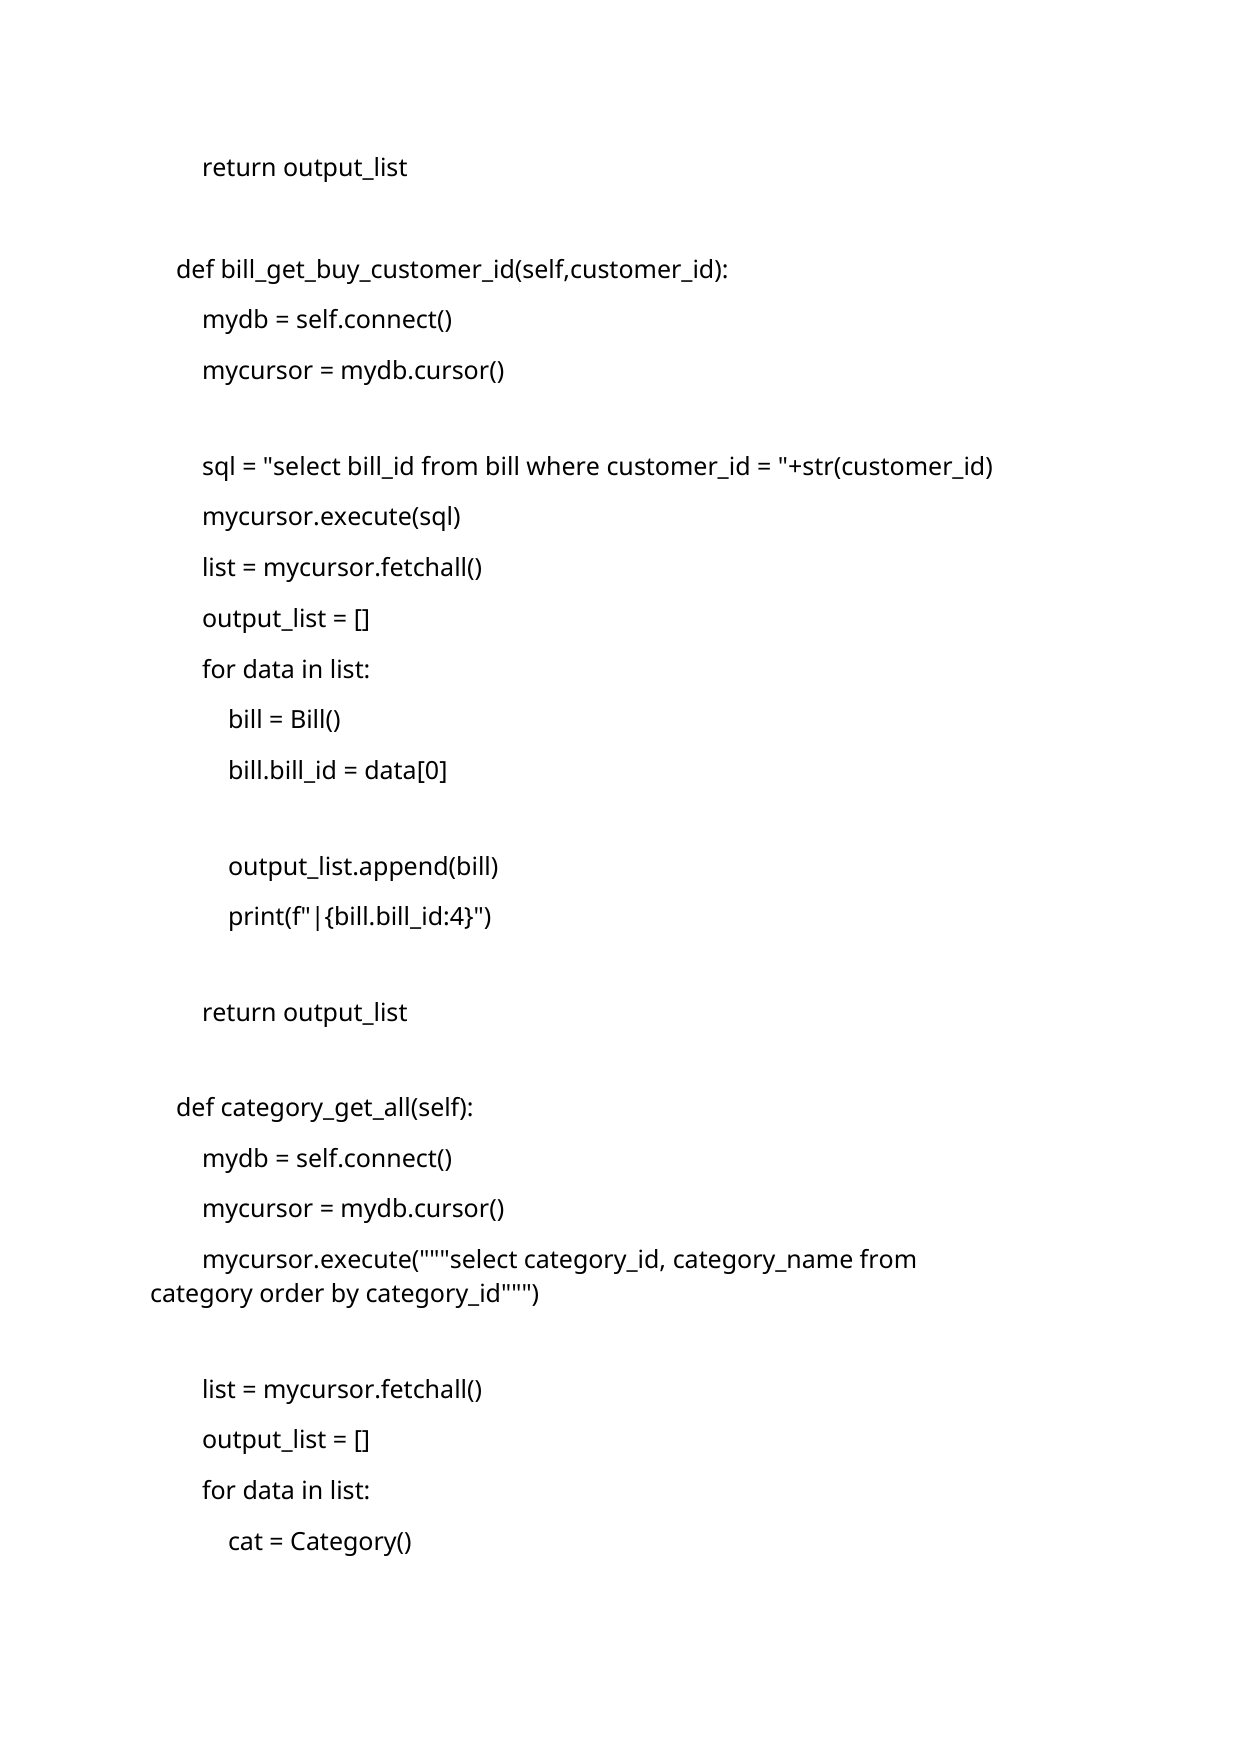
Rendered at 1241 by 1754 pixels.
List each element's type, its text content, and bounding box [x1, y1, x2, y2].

text output_list = [] [150, 601, 1006, 634]
text def bill_get_buy_customer_id(self,customer_id): [150, 251, 1006, 286]
text mycursor.execute(sql) [150, 499, 1006, 533]
text list = mycursor.fetchall() [150, 1371, 1006, 1405]
text mydb = self.connect() [150, 302, 1006, 336]
text return output_list [150, 150, 1006, 184]
text print(f"|{bill.bill_id:4}") [150, 899, 1006, 933]
text output_list = [] [150, 1422, 1006, 1456]
text bill = Bill() [150, 702, 1006, 736]
text for data in list: [150, 651, 1006, 685]
text mycursor = mydb.cursor() [150, 353, 1006, 387]
text bill.bill_id = data[0] [150, 753, 1006, 787]
text mycursor.execute("""select category_id, category_name from category order by category_id""") [150, 1242, 1006, 1310]
text return output_list [150, 994, 1006, 1028]
text for data in list: [150, 1473, 1006, 1507]
text cat = Category() [150, 1523, 1006, 1558]
text output_list.append(bill) [150, 848, 1006, 882]
text mydb = self.connect() [150, 1140, 1006, 1174]
text def category_get_all(self): [150, 1090, 1006, 1124]
text sql = "select bill_id from bill where customer_id = "+str(customer_id) [150, 448, 1006, 482]
text mycursor = mydb.cursor() [150, 1191, 1006, 1225]
text list = mycursor.fetchall() [150, 550, 1006, 584]
